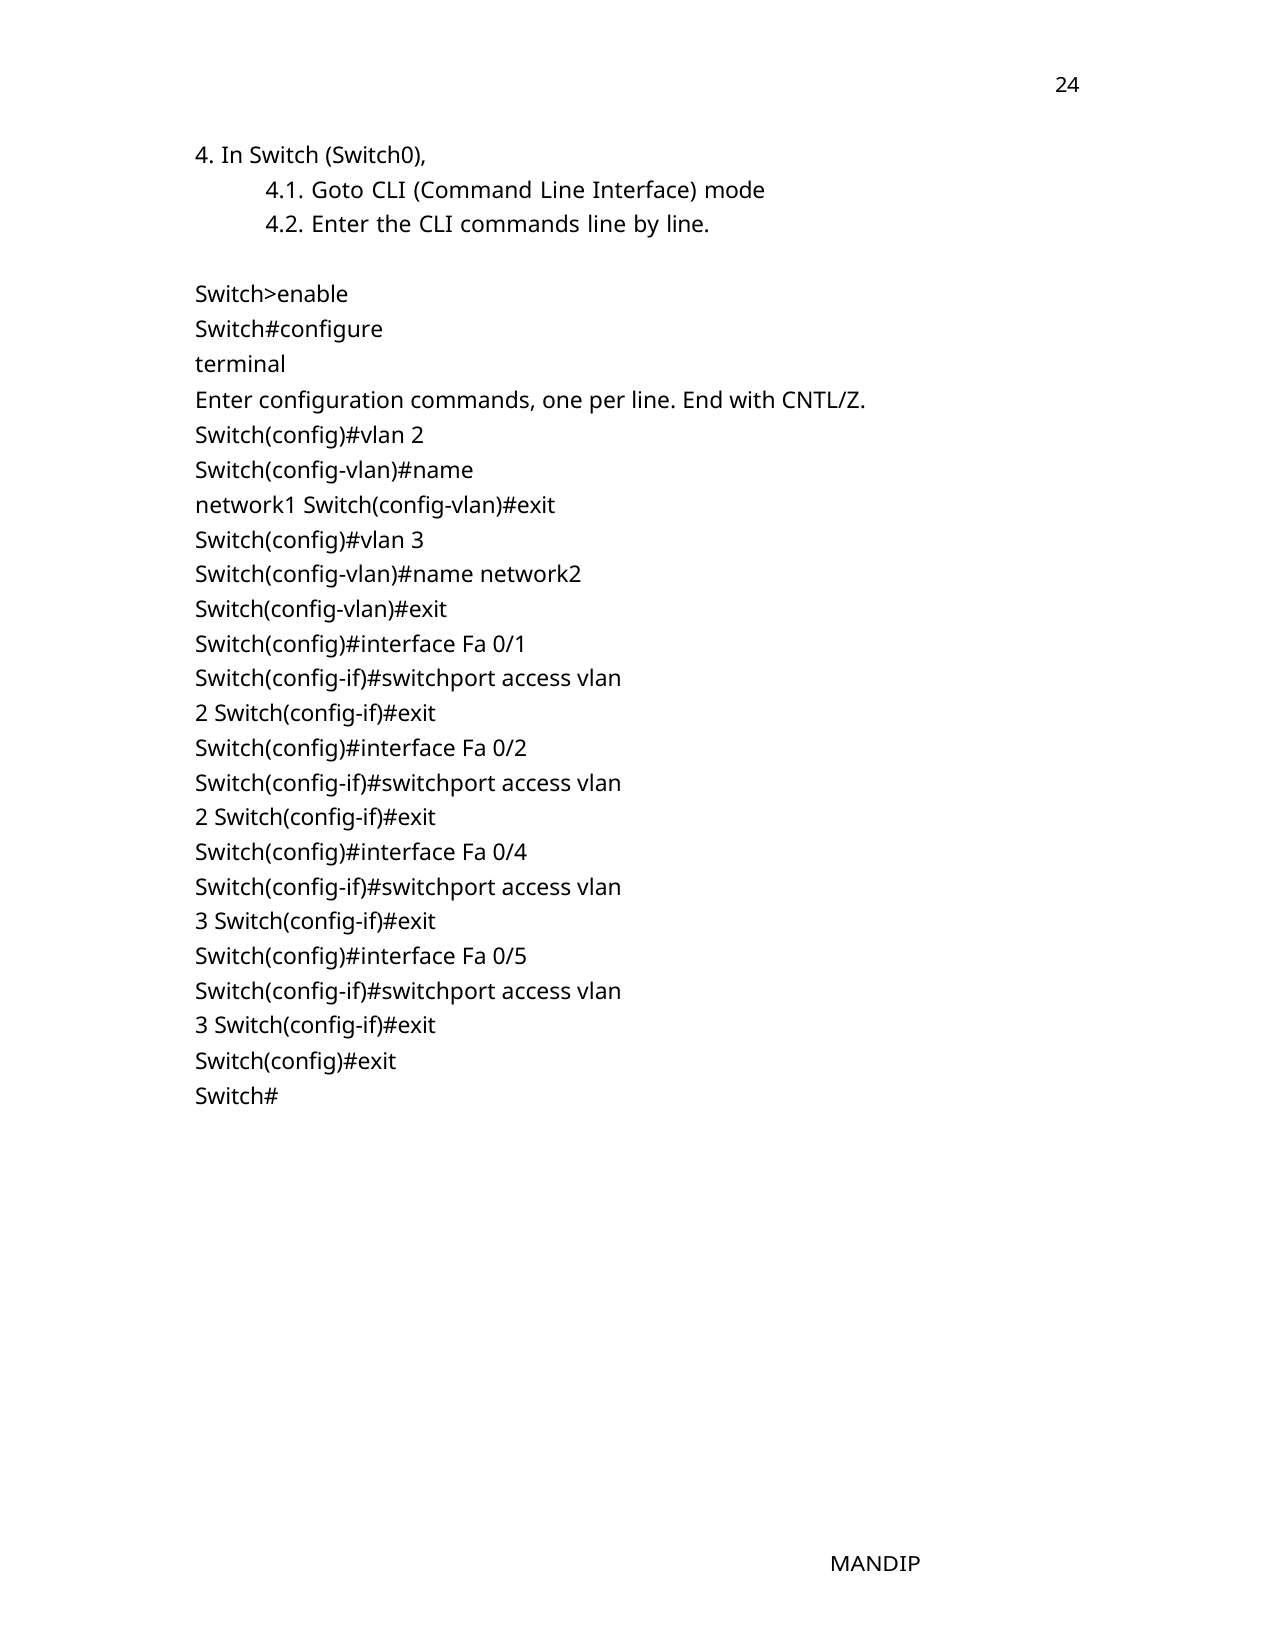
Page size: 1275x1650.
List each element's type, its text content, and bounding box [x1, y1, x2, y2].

list In Switch (Switch0), [195, 139, 1125, 170]
list Enter the CLI commands line by line. [265, 208, 1125, 239]
text Switch(config)#exit Switch# [195, 1045, 468, 1111]
text Switch>enable Switch#configure terminal [195, 278, 468, 379]
list Goto CLI (Command Line Interface) mode [265, 174, 1125, 205]
text Switch(config-vlan)#name network1 Switch(config-vlan)#exit Switch(config)#vlan 3 [195, 454, 568, 555]
text Enter configuration commands, one per line. End with CNTL/Z. Switch(config)#vlan 2 [195, 384, 1031, 450]
text Switch(config-vlan)#name network2 Switch(config-vlan)#exit Switch(config)#interface Fa 0/1 Switch(config-if)#switchport access vlan 2 Switch(config-if)#exit Switch(config)#interface Fa 0/2 Switch(config-if)#switchport access vlan 2 Switch(config-if)#exit Switch(config)#interface Fa 0/4 Switch(config-if)#switchport access vlan 3 Switch(config-if)#exit Switch(config)#interface Fa 0/5 Switch(config-if)#switchport access vlan 3 Switch(config-if)#exit [195, 558, 630, 1041]
